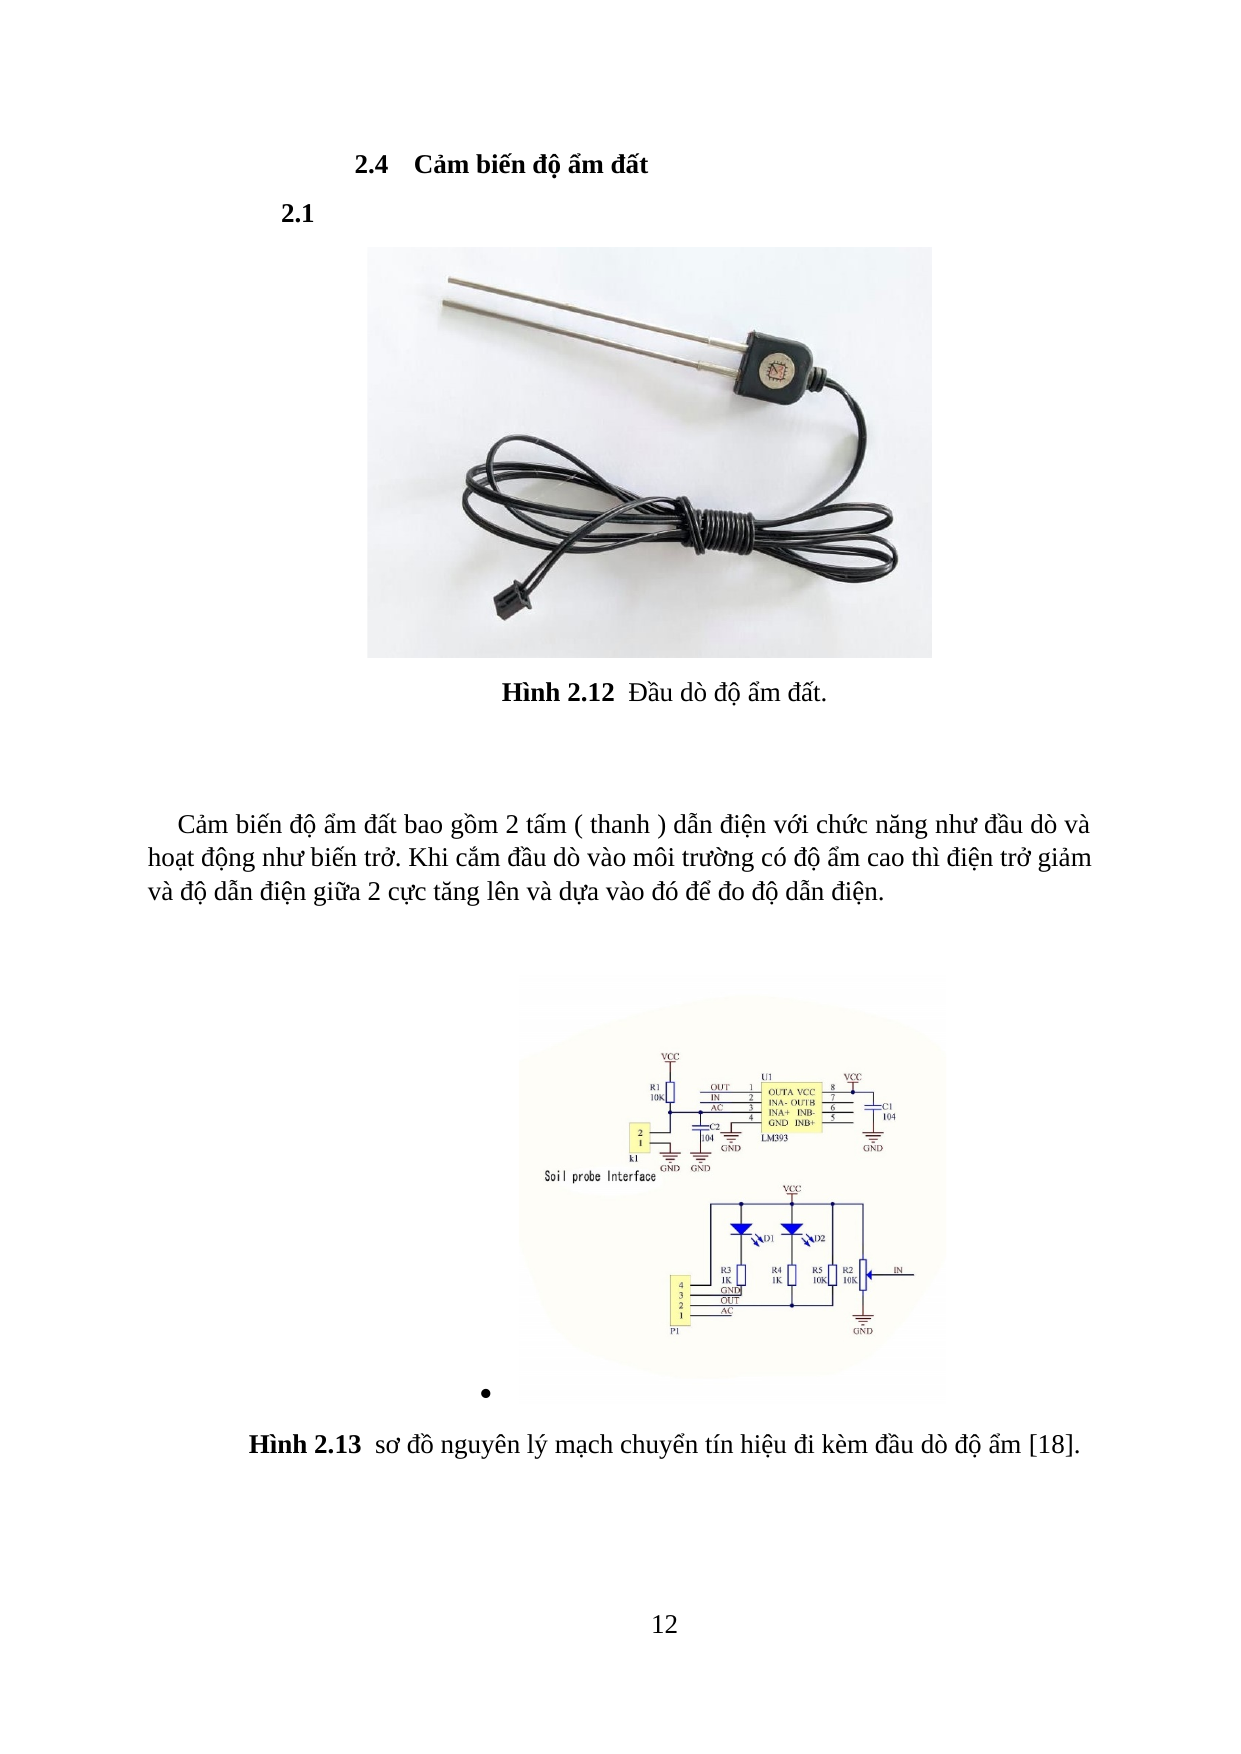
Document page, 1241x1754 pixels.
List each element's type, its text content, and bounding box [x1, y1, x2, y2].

text Hình 2.12 Đầu dò độ ẩm đất. [236, 677, 1092, 708]
text Hình 2.13 sơ đồ nguyên lý mạch chuyển tín hiệu đi kèm đầu dò độ ẩm . [236, 1428, 1092, 1459]
picture [518, 975, 947, 1404]
text Cảm biến độ ẩm đất bao gồm 2 tấm ( thanh ) dẫn điện với chức năng như đầu dò và hoạt động như biến trở. Khi cắm đầu dò vào môi trường có độ ẩm cao thì điện trở giảm và độ dẫn điện giữa 2 cực tăng lên và dựa vào đó để đo độ dẫn điện. [148, 808, 1092, 906]
text Cảm biến độ ẩm đất [295, 148, 1092, 179]
picture [367, 247, 932, 658]
